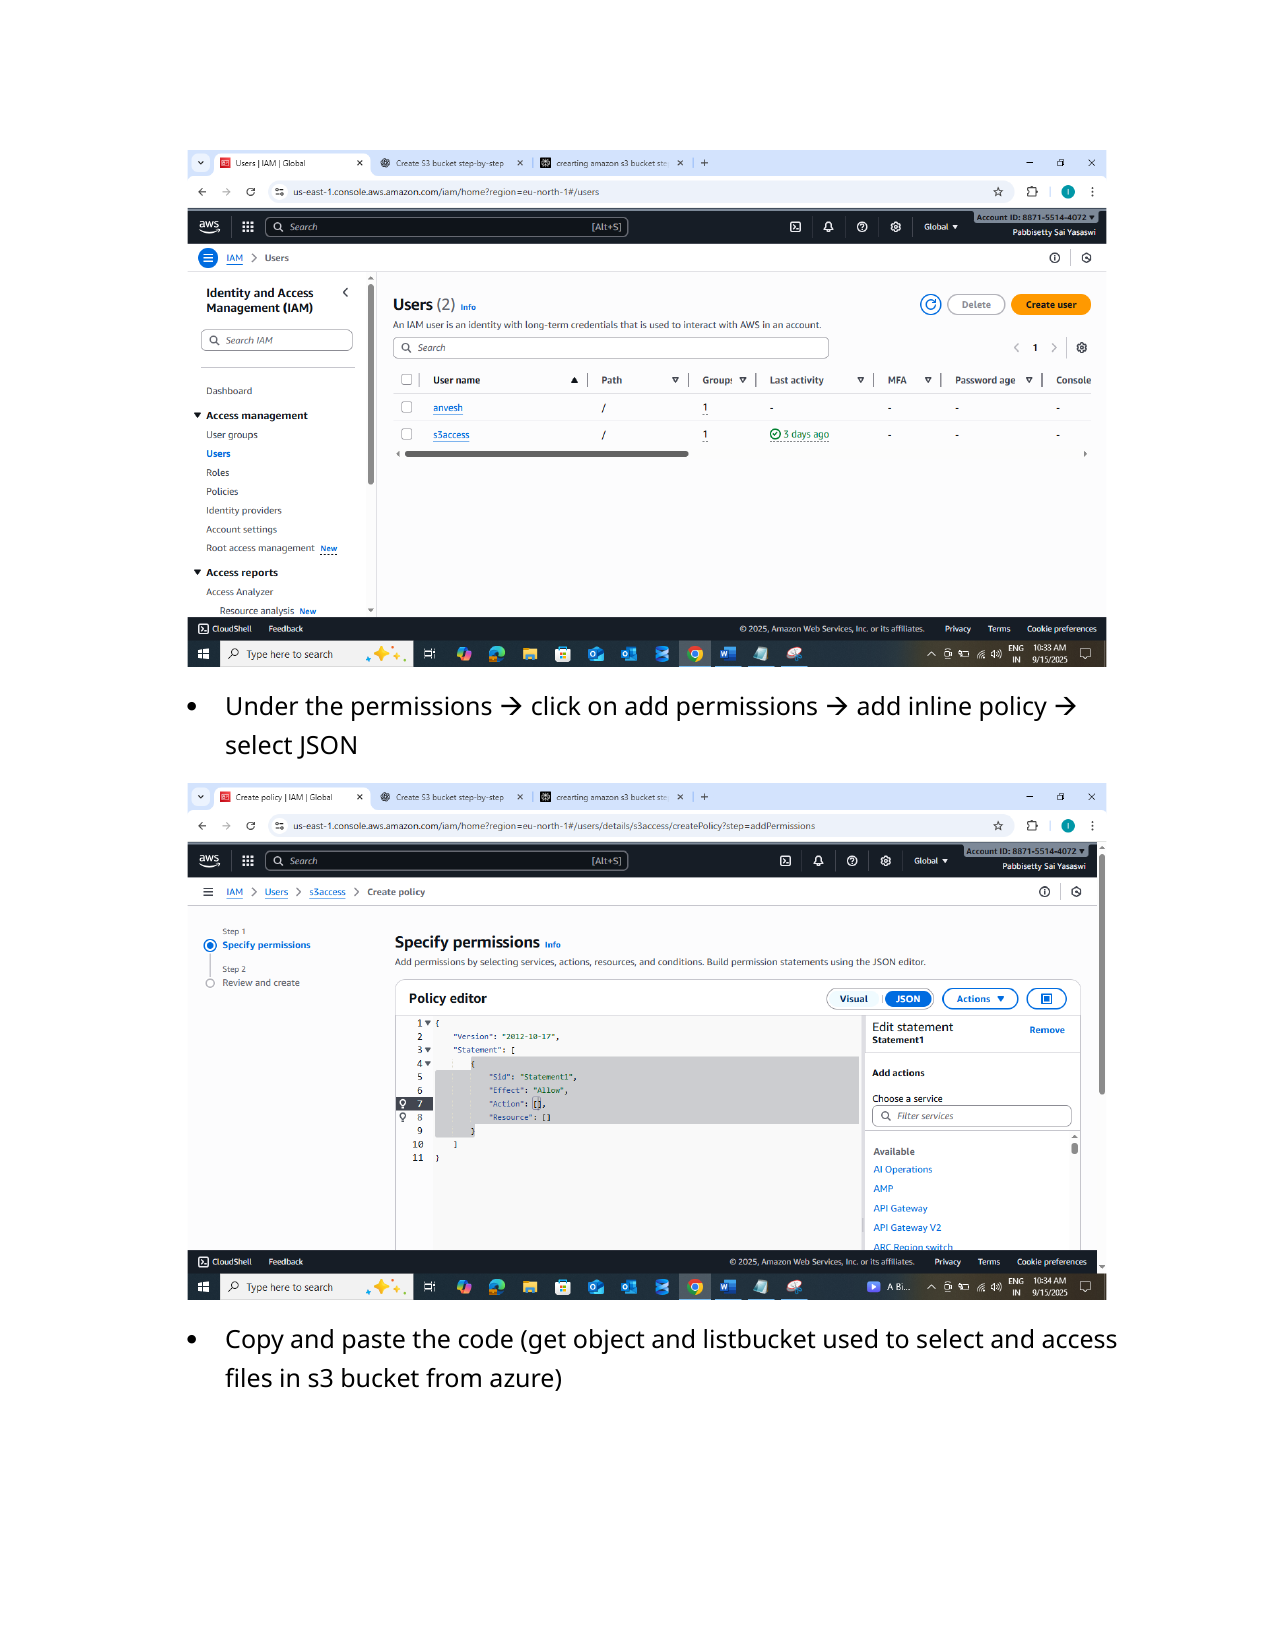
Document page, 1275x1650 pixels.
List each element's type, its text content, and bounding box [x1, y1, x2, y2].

list Copy and paste the code (get object and listbucket used to select and access files in s3 bucket from azure) [187, 1321, 1125, 1395]
picture [187, 150, 1107, 667]
picture [187, 783, 1107, 1300]
list Under the permissions click on add permissions add inline policy select JSON [187, 688, 1125, 761]
